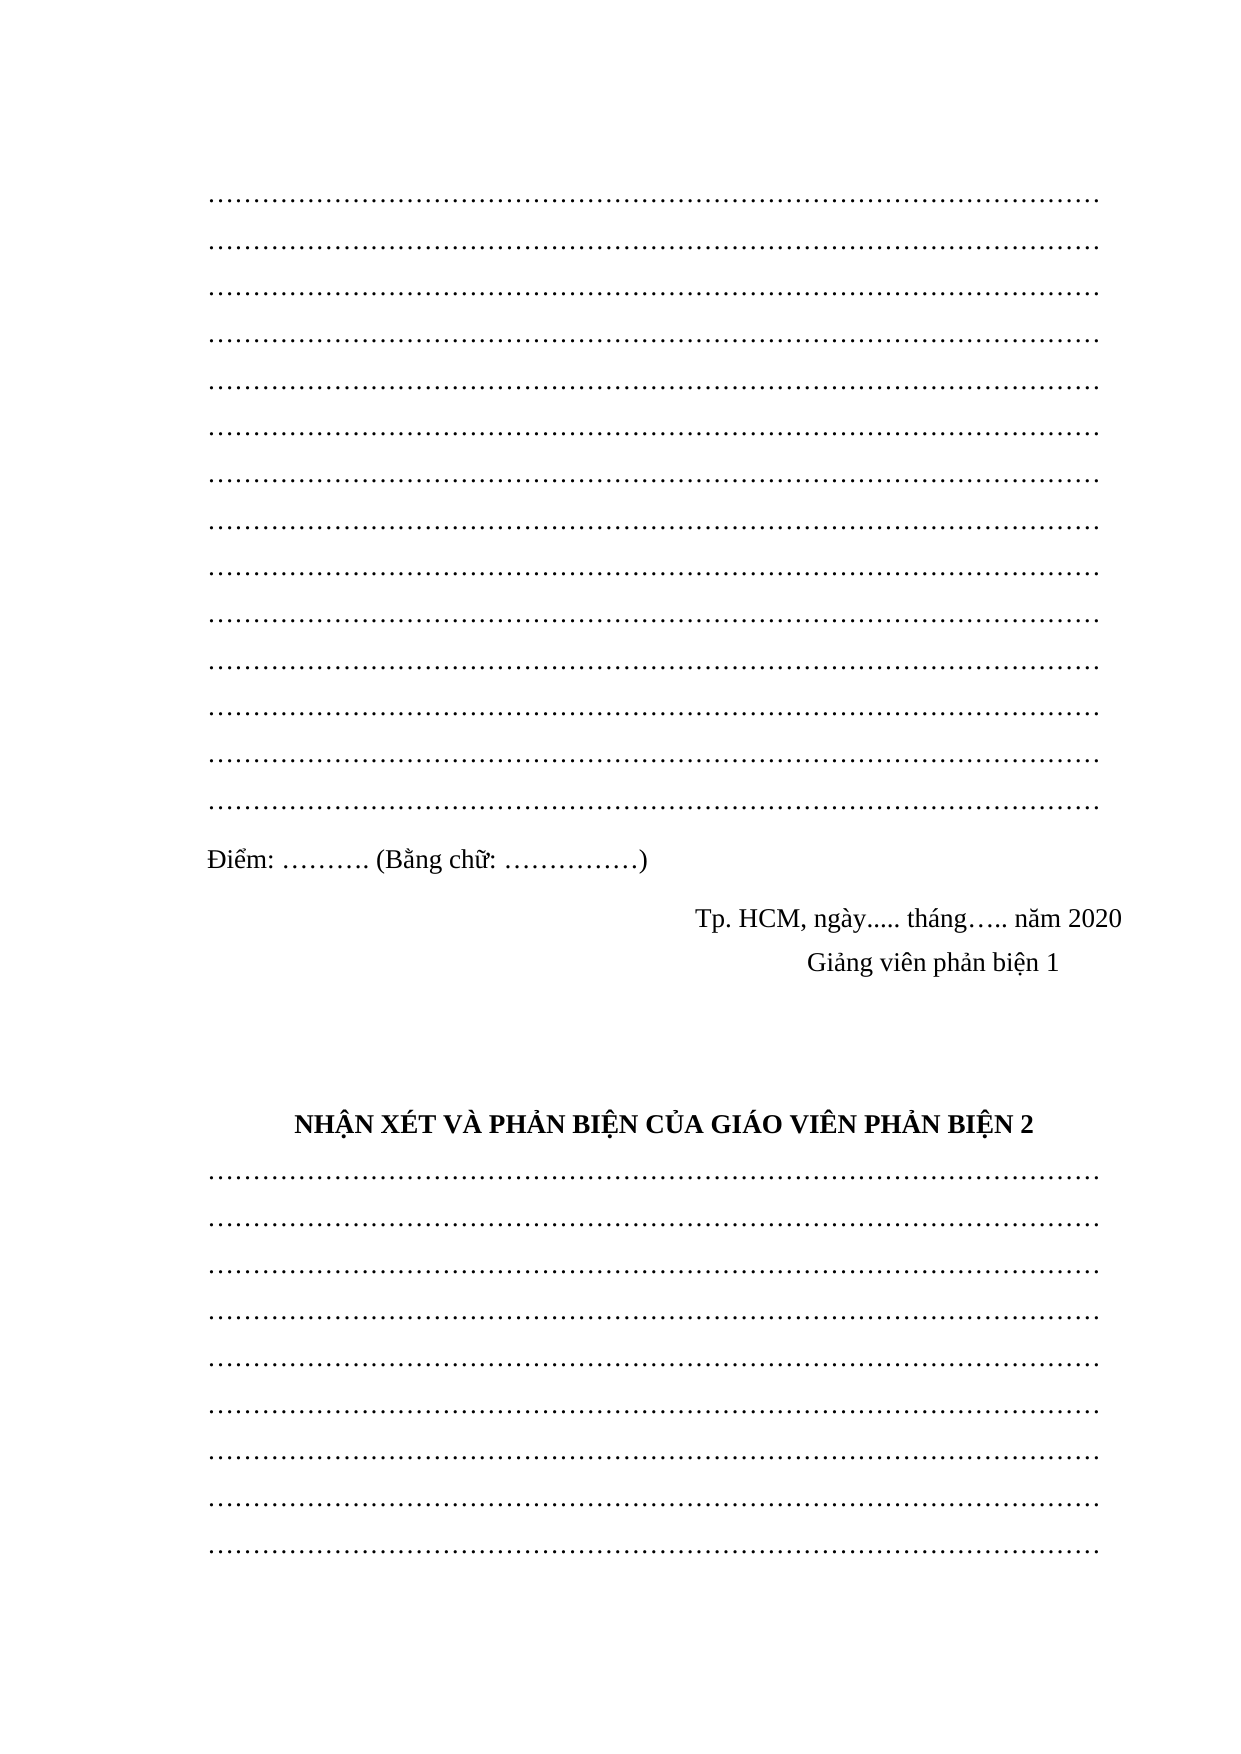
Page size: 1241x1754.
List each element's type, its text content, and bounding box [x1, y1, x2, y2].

text Tp. HCM, ngày..... tháng….. năm 2020 [207, 902, 1122, 933]
text Điểm: ………. (Bằng chữ: ……………) [207, 843, 1122, 874]
text Giảng viên phản biện 1 [807, 946, 1122, 977]
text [207, 177, 1122, 815]
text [207, 1154, 1122, 1559]
subtitle NHẬN XÉT VÀ PHẢN BIỆN CỦA GIÁO VIÊN PHẢN BIỆN 2 [207, 1108, 1122, 1139]
